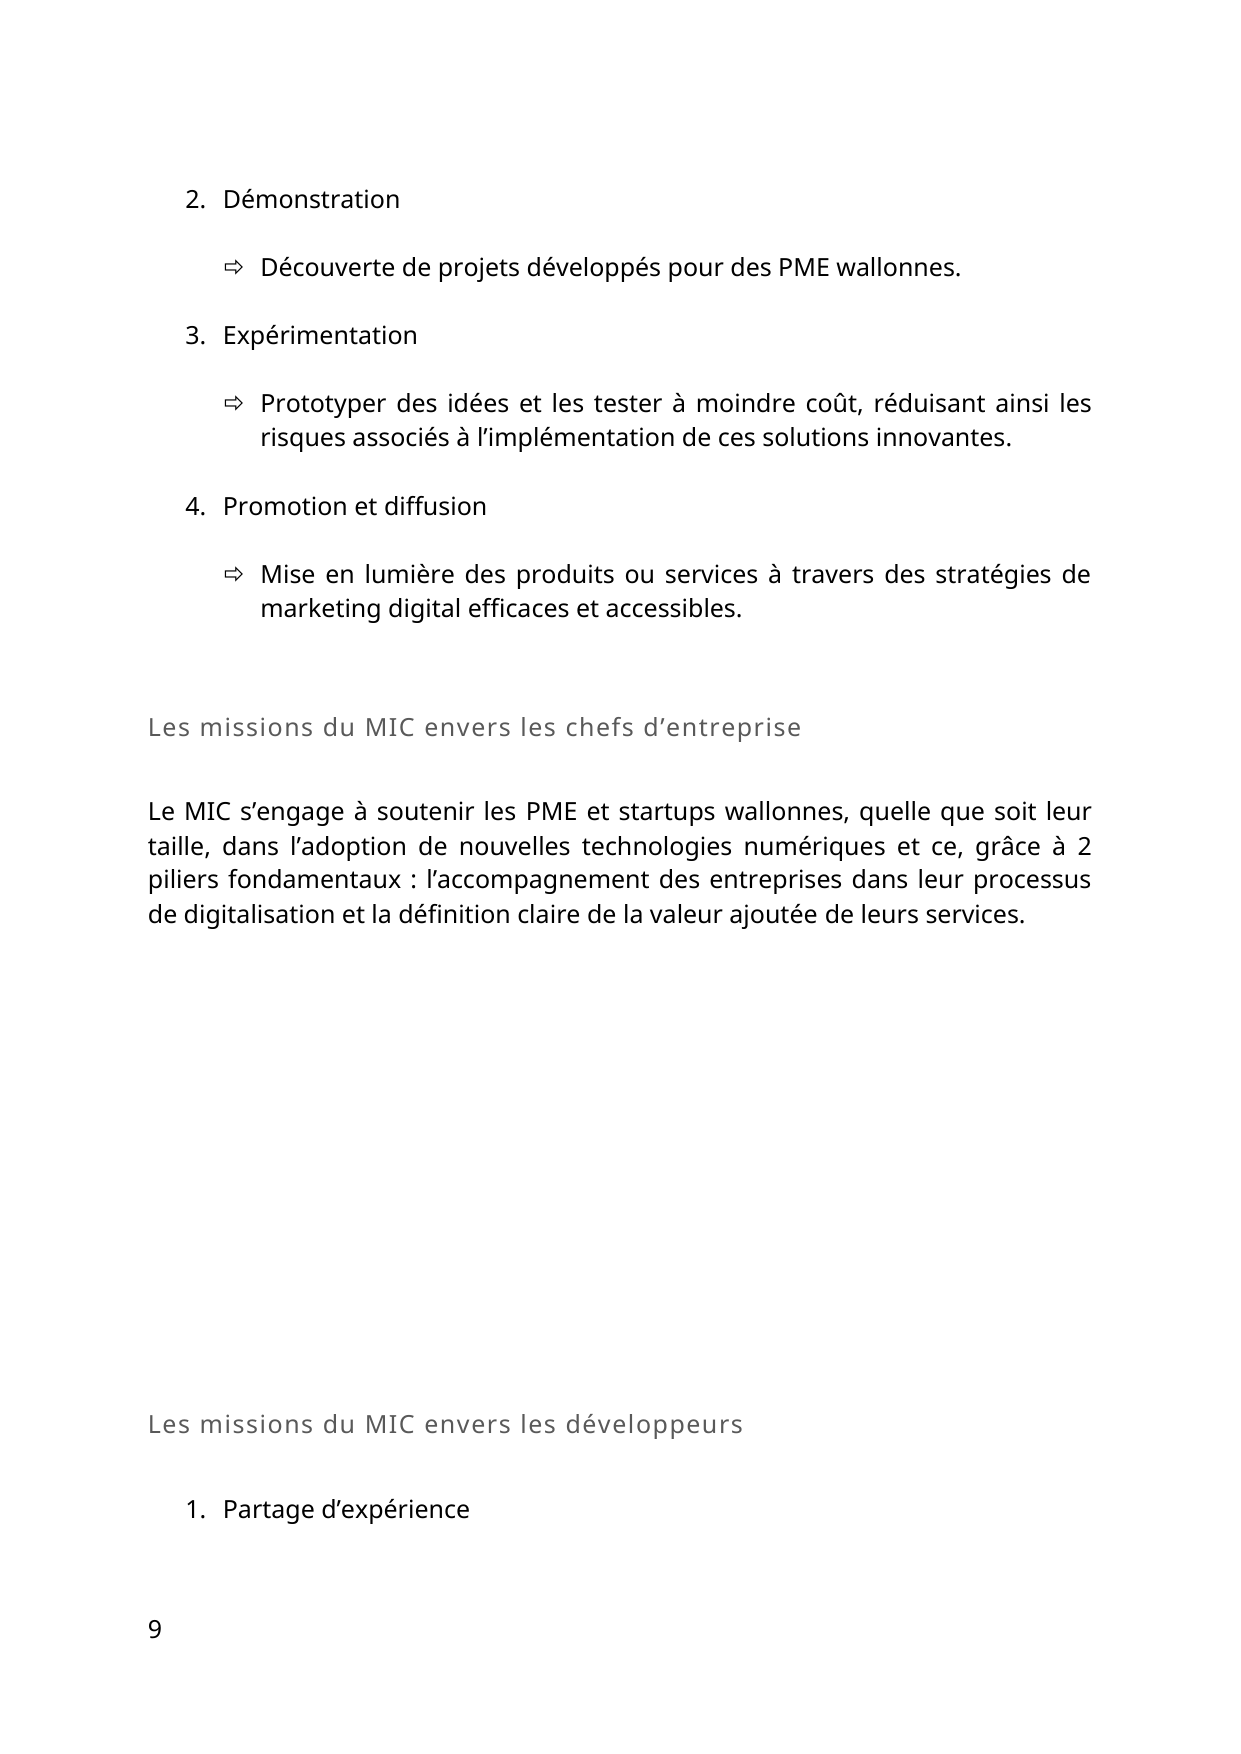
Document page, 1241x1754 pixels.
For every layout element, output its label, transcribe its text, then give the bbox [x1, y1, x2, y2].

list Expérimentation [185, 318, 1093, 352]
list Démonstration [185, 182, 1093, 216]
subtitle Les missions du MIC envers les chefs d’entreprise [148, 709, 1093, 743]
text Le MIC s’engage à soutenir les PME et startups wallonnes, quelle que soit leur taille, dans l’adoption de nouvelles technologies numériques et ce, grâce à 2 piliers fondamentaux : l’accompagnement des entreprises dans leur processus de digitalisation et la définition claire de la valeur ajoutée de leurs services. [148, 794, 1093, 930]
list Découverte de projets développés pour des PME wallonnes. [223, 250, 1093, 284]
subtitle Les missions du MIC envers les développeurs [148, 1407, 1093, 1441]
list Mise en lumière des produits ou services à travers des stratégies de marketing digital efficaces et accessibles. [223, 556, 1093, 624]
list Prototyper des idées et les tester à moindre coût, réduisant ainsi les risques associés à l’implémentation de ces solutions innovantes. [223, 386, 1093, 454]
list Partage d’expérience [185, 1492, 1093, 1526]
list Promotion et diffusion [185, 488, 1093, 522]
